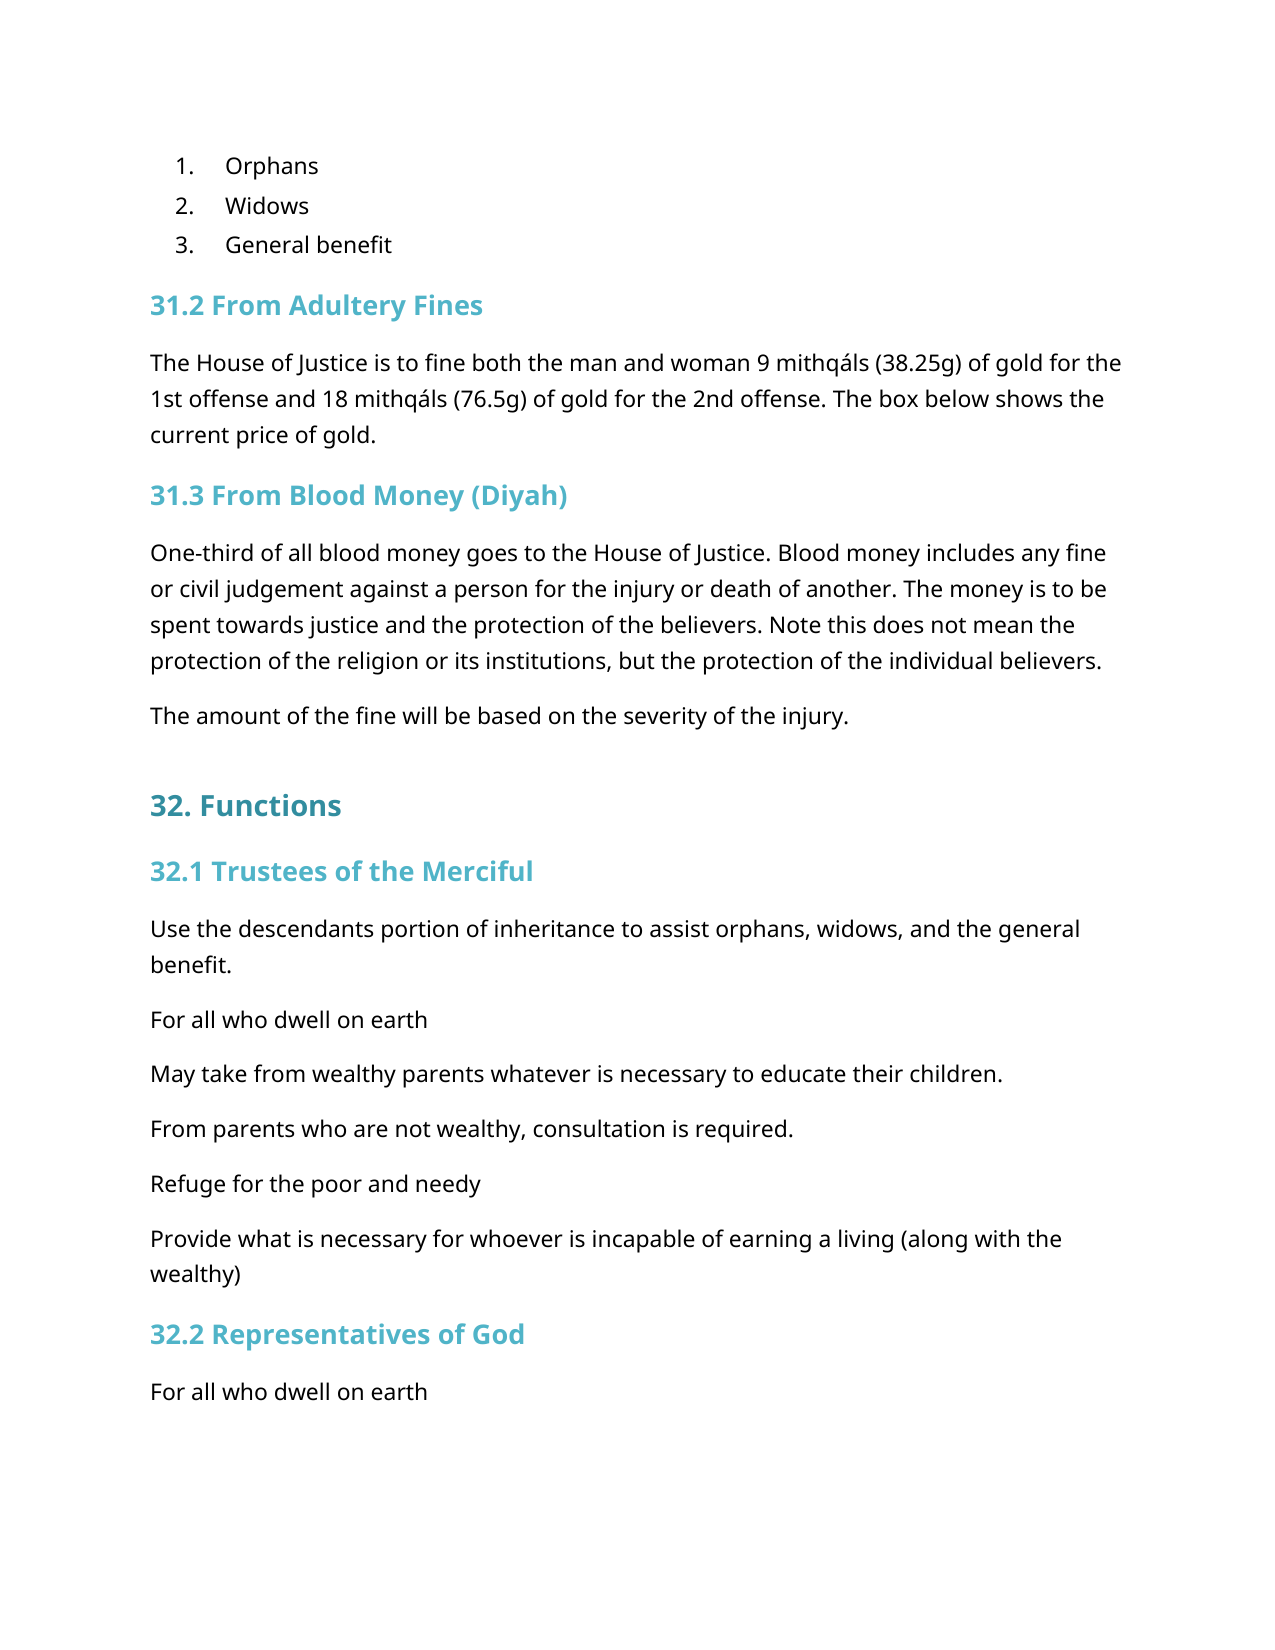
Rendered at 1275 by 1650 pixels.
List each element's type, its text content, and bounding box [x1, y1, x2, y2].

subtitle 32.1 Trustees of the Merciful [150, 852, 1125, 889]
text Provide what is necessary for whoever is incapable of earning a living (along with the wealthy) [150, 1222, 1125, 1290]
text Refuge for the poor and needy [150, 1168, 1125, 1199]
text Use the descendants portion of inheritance to assist orphans, widows, and the general benefit. [150, 913, 1125, 980]
list General benefit [175, 229, 1125, 261]
list Widows [175, 190, 1125, 221]
subtitle 31.2 From Adultery Fines [150, 286, 1125, 323]
text For all who dwell on earth [150, 1004, 1125, 1035]
subtitle 32. Functions [150, 786, 1125, 825]
subtitle 32.2 Representatives of God [150, 1315, 1125, 1352]
text One-third of all blood money goes to the House of Justice. Blood money includes any fine or civil judgement against a person for the injury or death of another. The money is to be spent towards justice and the protection of the believers. Note this does not mean the protection of the religion or its institutions, but the protection of the individual believers. [150, 537, 1125, 676]
text The House of Justice is to fine both the man and woman 9 mithqáls (38.25g) of gold for the 1st offense and 18 mithqáls (76.5g) of gold for the 2nd offense. The box below shows the current price of gold. [150, 347, 1125, 450]
text May take from wealthy parents whatever is necessary to educate their children. [150, 1058, 1125, 1090]
subtitle 31.3 From Blood Money (Diyah) [150, 476, 1125, 513]
text For all who dwell on earth [150, 1376, 1125, 1408]
list Orphans [175, 150, 1125, 181]
text The amount of the fine will be based on the severity of the injury. [150, 699, 1125, 731]
text From parents who are not wealthy, consultation is required. [150, 1113, 1125, 1144]
